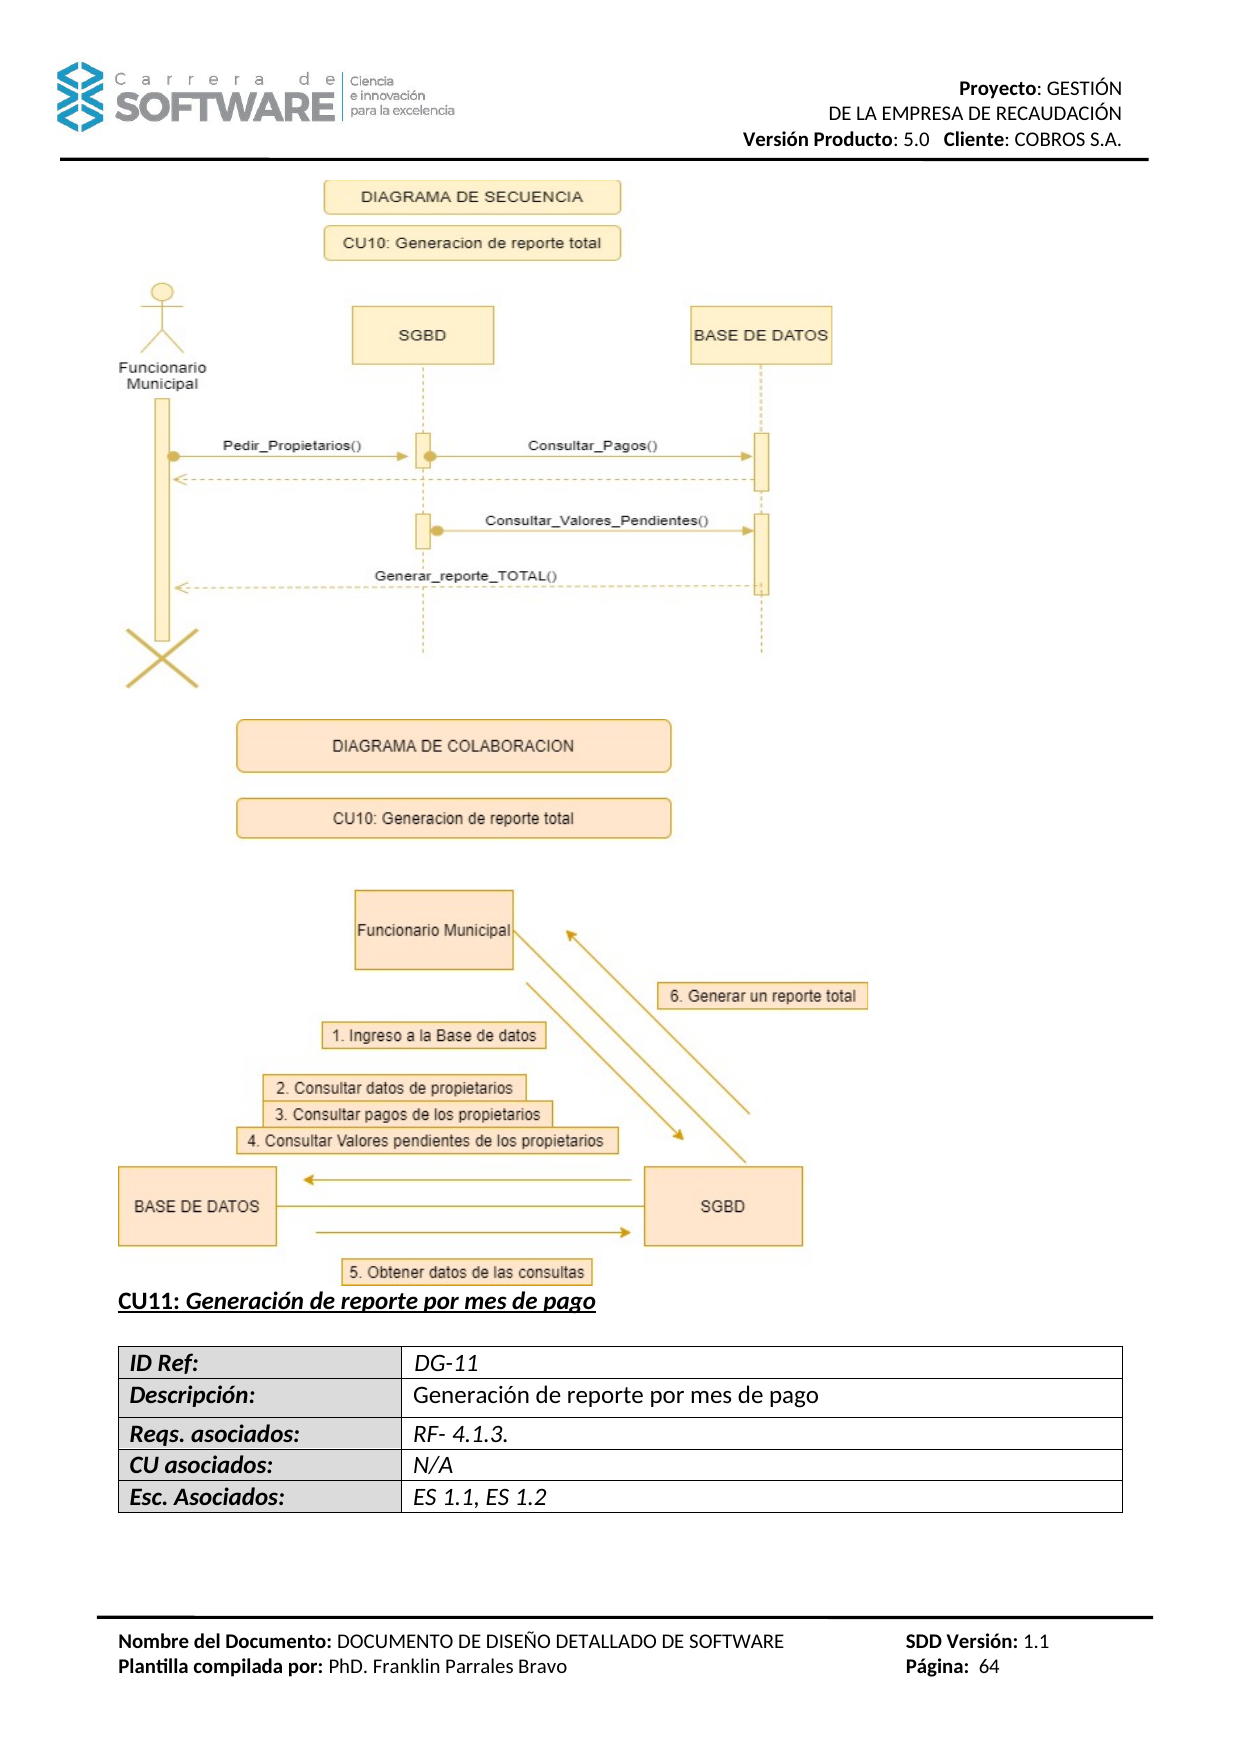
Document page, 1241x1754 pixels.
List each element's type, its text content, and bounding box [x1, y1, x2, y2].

table_header ID Ref: [119, 1347, 401, 1378]
table_cell Descripción: [119, 1379, 401, 1417]
table_cell RF- 4.1.3. [402, 1418, 1122, 1448]
picture [118, 180, 833, 689]
table_cell ES 1.1, ES 1.2 [402, 1481, 1122, 1512]
table_cell Esc. Asociados: [119, 1481, 401, 1512]
table_cell Reqs. asociados: [119, 1418, 401, 1448]
table_cell Generación de reporte por mes de pago [402, 1379, 1122, 1417]
text CU11: Generación de reporte por mes de pago [118, 1285, 1122, 1316]
table_cell CU asociados: [119, 1450, 401, 1480]
picture [46, 46, 461, 154]
table_header DG-11 [402, 1347, 1122, 1378]
picture [118, 719, 869, 1286]
table_cell N/A [402, 1450, 1122, 1480]
